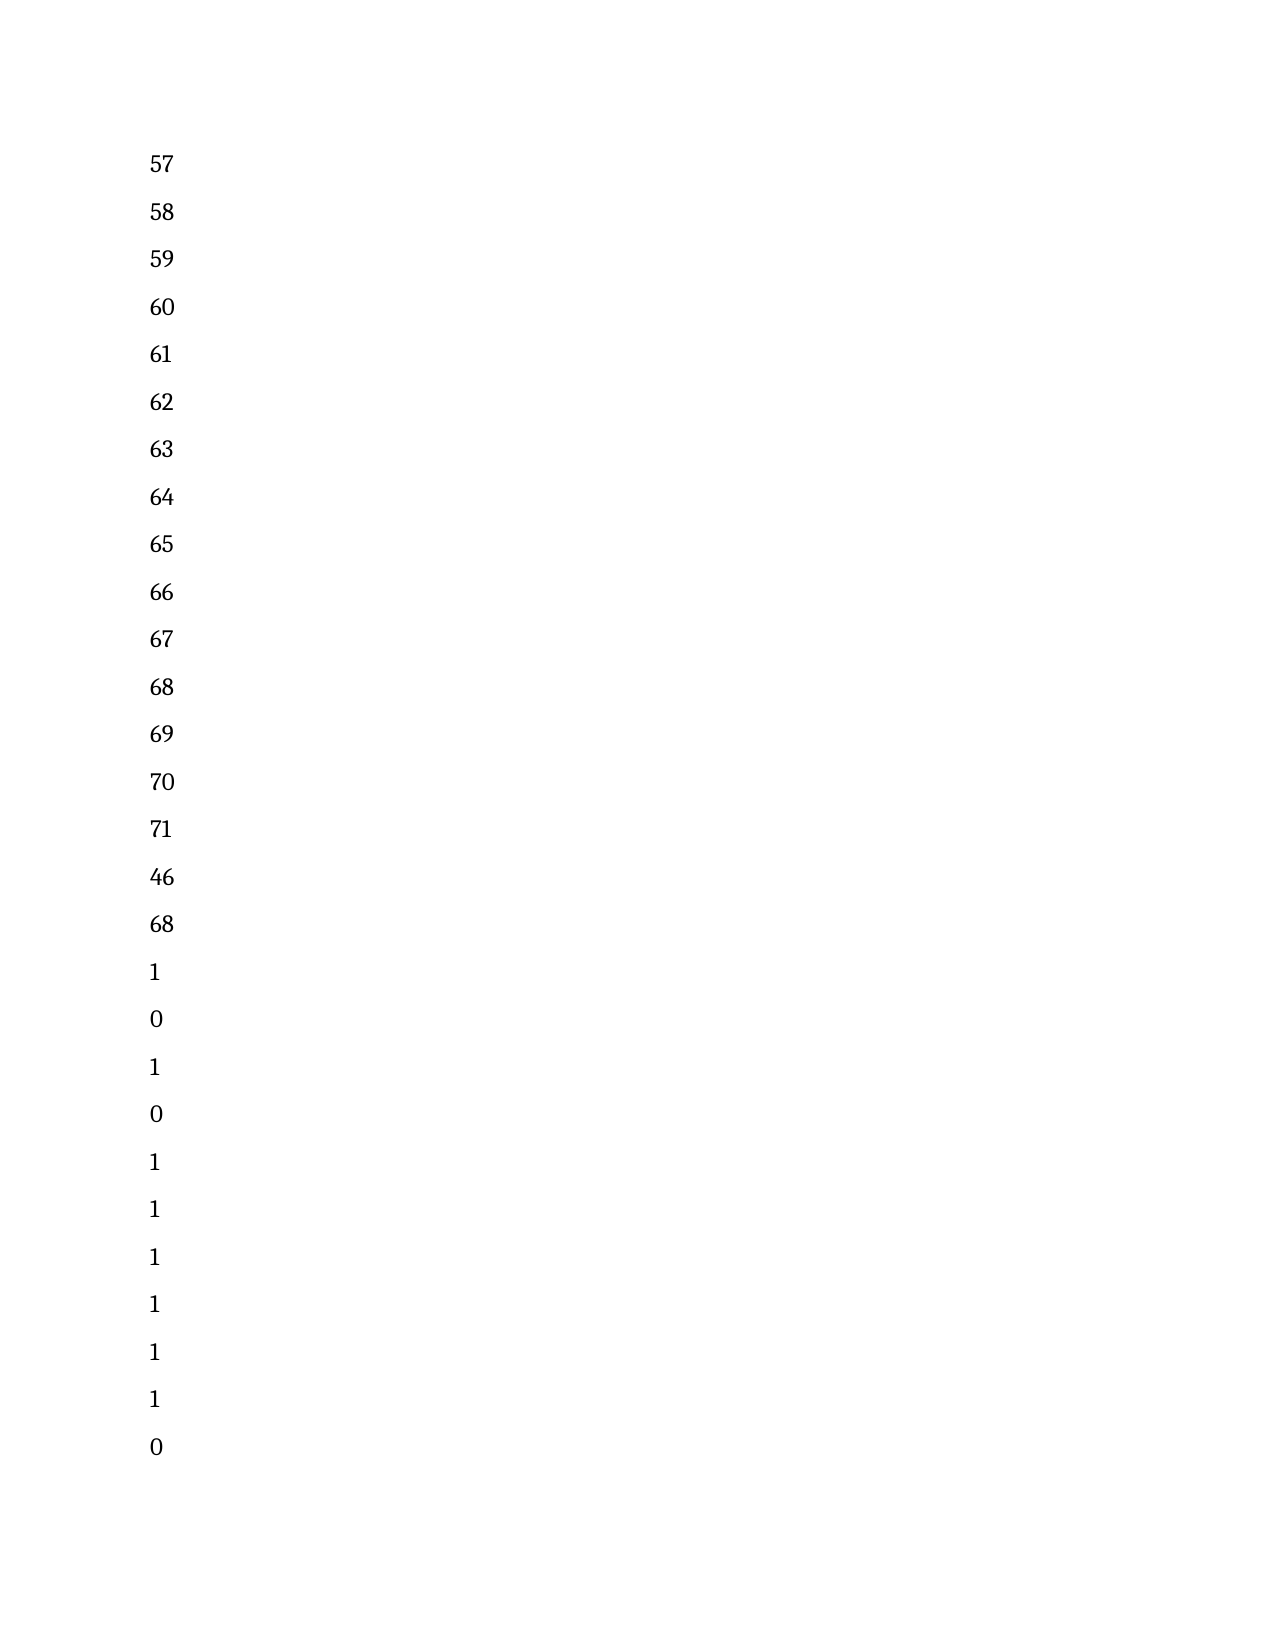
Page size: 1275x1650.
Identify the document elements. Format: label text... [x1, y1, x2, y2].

text 63 [150, 435, 1125, 464]
text 0 [150, 1005, 1125, 1034]
text 1 [150, 1290, 1125, 1319]
text 46 [150, 862, 1125, 891]
text 0 [150, 1100, 1125, 1129]
text 1 [150, 957, 1125, 986]
text 1 [150, 1147, 1125, 1176]
text 1 [150, 1052, 1125, 1081]
text 61 [150, 340, 1125, 369]
text 70 [150, 767, 1125, 796]
text 1 [150, 1242, 1125, 1271]
text 1 [150, 1385, 1125, 1414]
text 60 [150, 292, 1125, 321]
text 58 [150, 197, 1125, 226]
text 68 [150, 672, 1125, 701]
text 71 [150, 815, 1125, 844]
text 67 [150, 625, 1125, 654]
text 69 [150, 720, 1125, 749]
text 64 [150, 482, 1125, 511]
text 68 [150, 910, 1125, 939]
text 57 [150, 150, 1125, 179]
text 1 [150, 1337, 1125, 1366]
text 1 [150, 1195, 1125, 1224]
text 62 [150, 387, 1125, 416]
text 66 [150, 577, 1125, 606]
text 65 [150, 530, 1125, 559]
text 0 [150, 1432, 1125, 1461]
text 59 [150, 245, 1125, 274]
